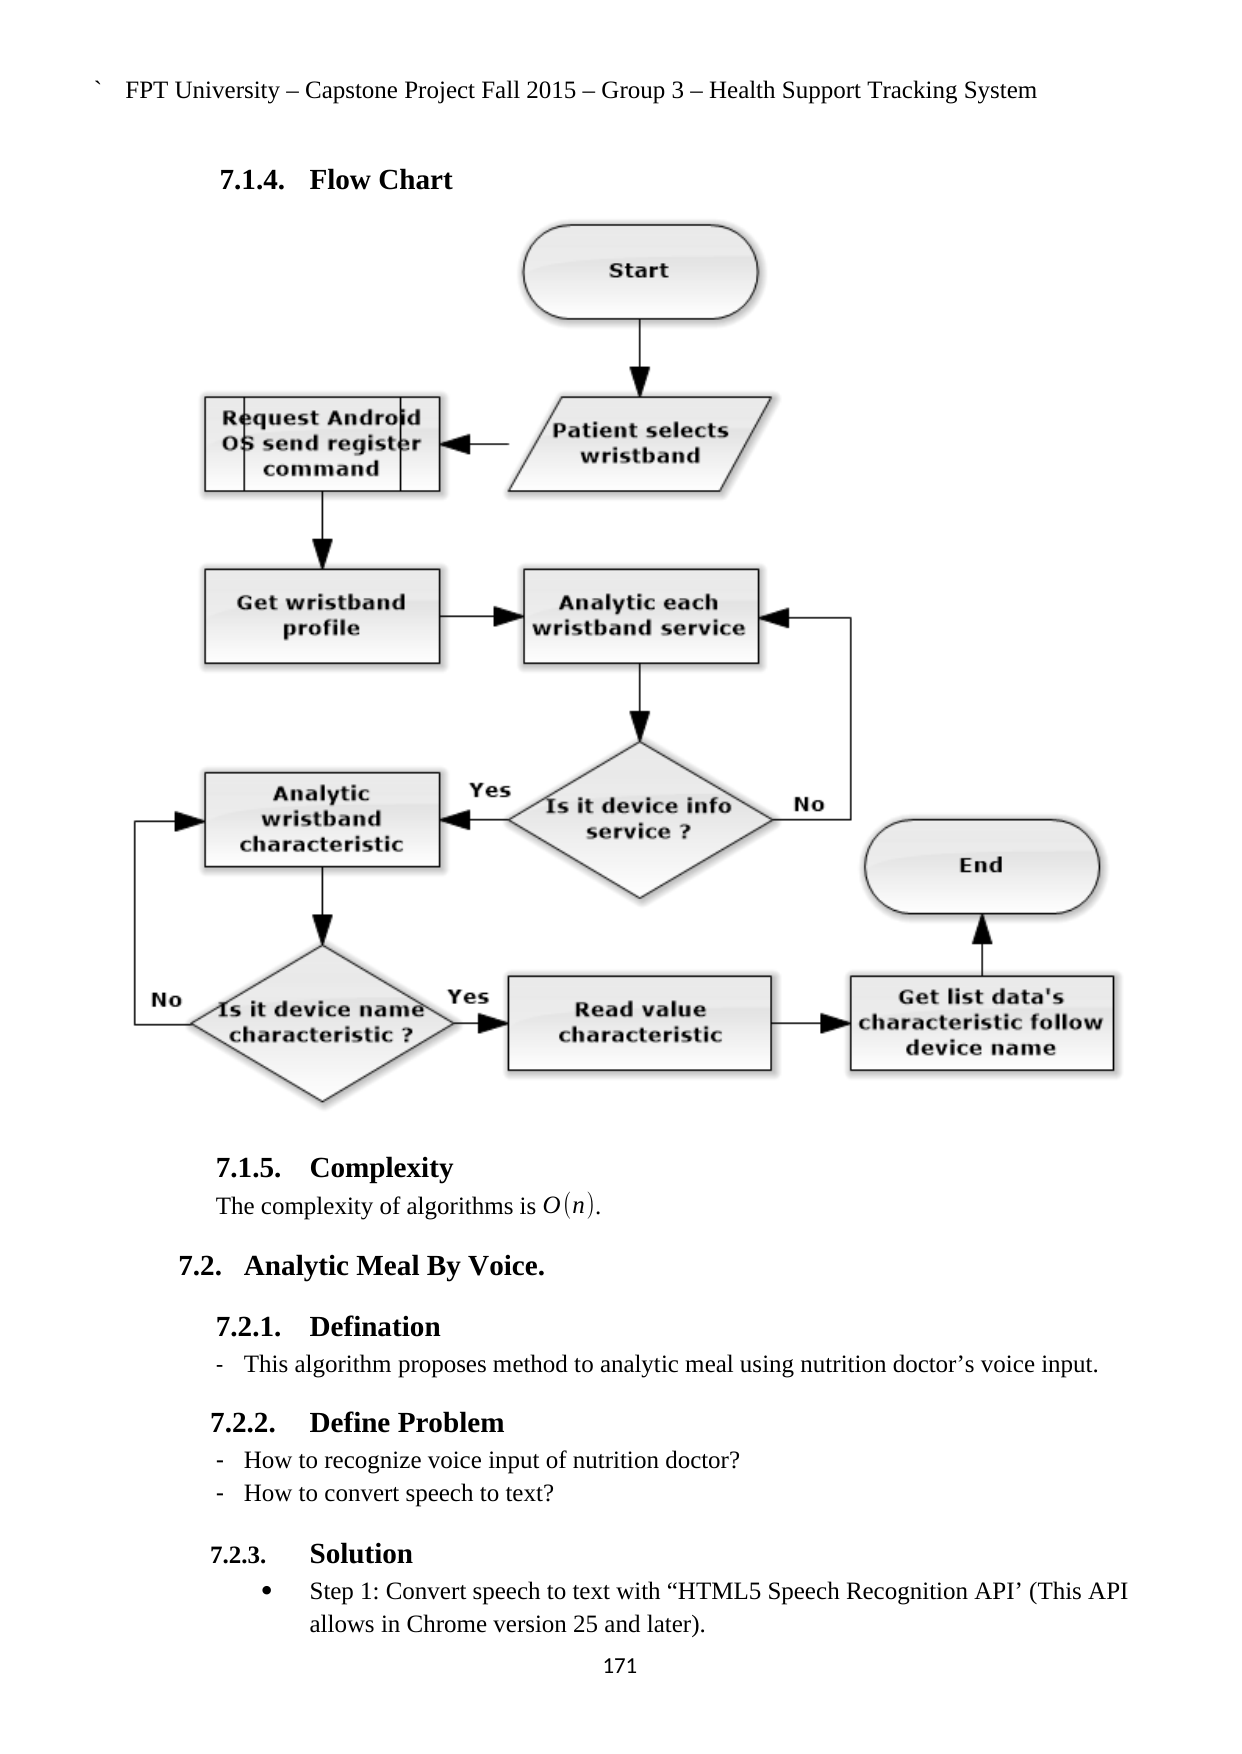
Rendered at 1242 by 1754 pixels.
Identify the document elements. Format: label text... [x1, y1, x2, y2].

subtitle Solution [210, 1536, 1146, 1570]
text The complexity of algorithms is . [216, 1190, 1146, 1220]
list This algorithm proposes method to analytic meal using nutrition doctor’s voice input. [216, 1349, 1146, 1378]
subtitle Flow Chart [219, 162, 1146, 196]
subtitle Complexity [216, 1150, 1146, 1184]
list Step 1: Convert speech to text with “HTML5 Speech Recognition API’ (This API allows in Chrome version 25 and later). [262, 1576, 1146, 1638]
subtitle Define Problem [210, 1405, 1146, 1439]
list How to recognize voice input of nutrition doctor? [216, 1445, 1146, 1474]
subtitle Analytic Meal By Voice. [169, 1248, 1146, 1282]
picture [103, 201, 1138, 1126]
subtitle Defination [216, 1309, 1146, 1343]
list How to convert speech to text? [216, 1478, 1146, 1507]
